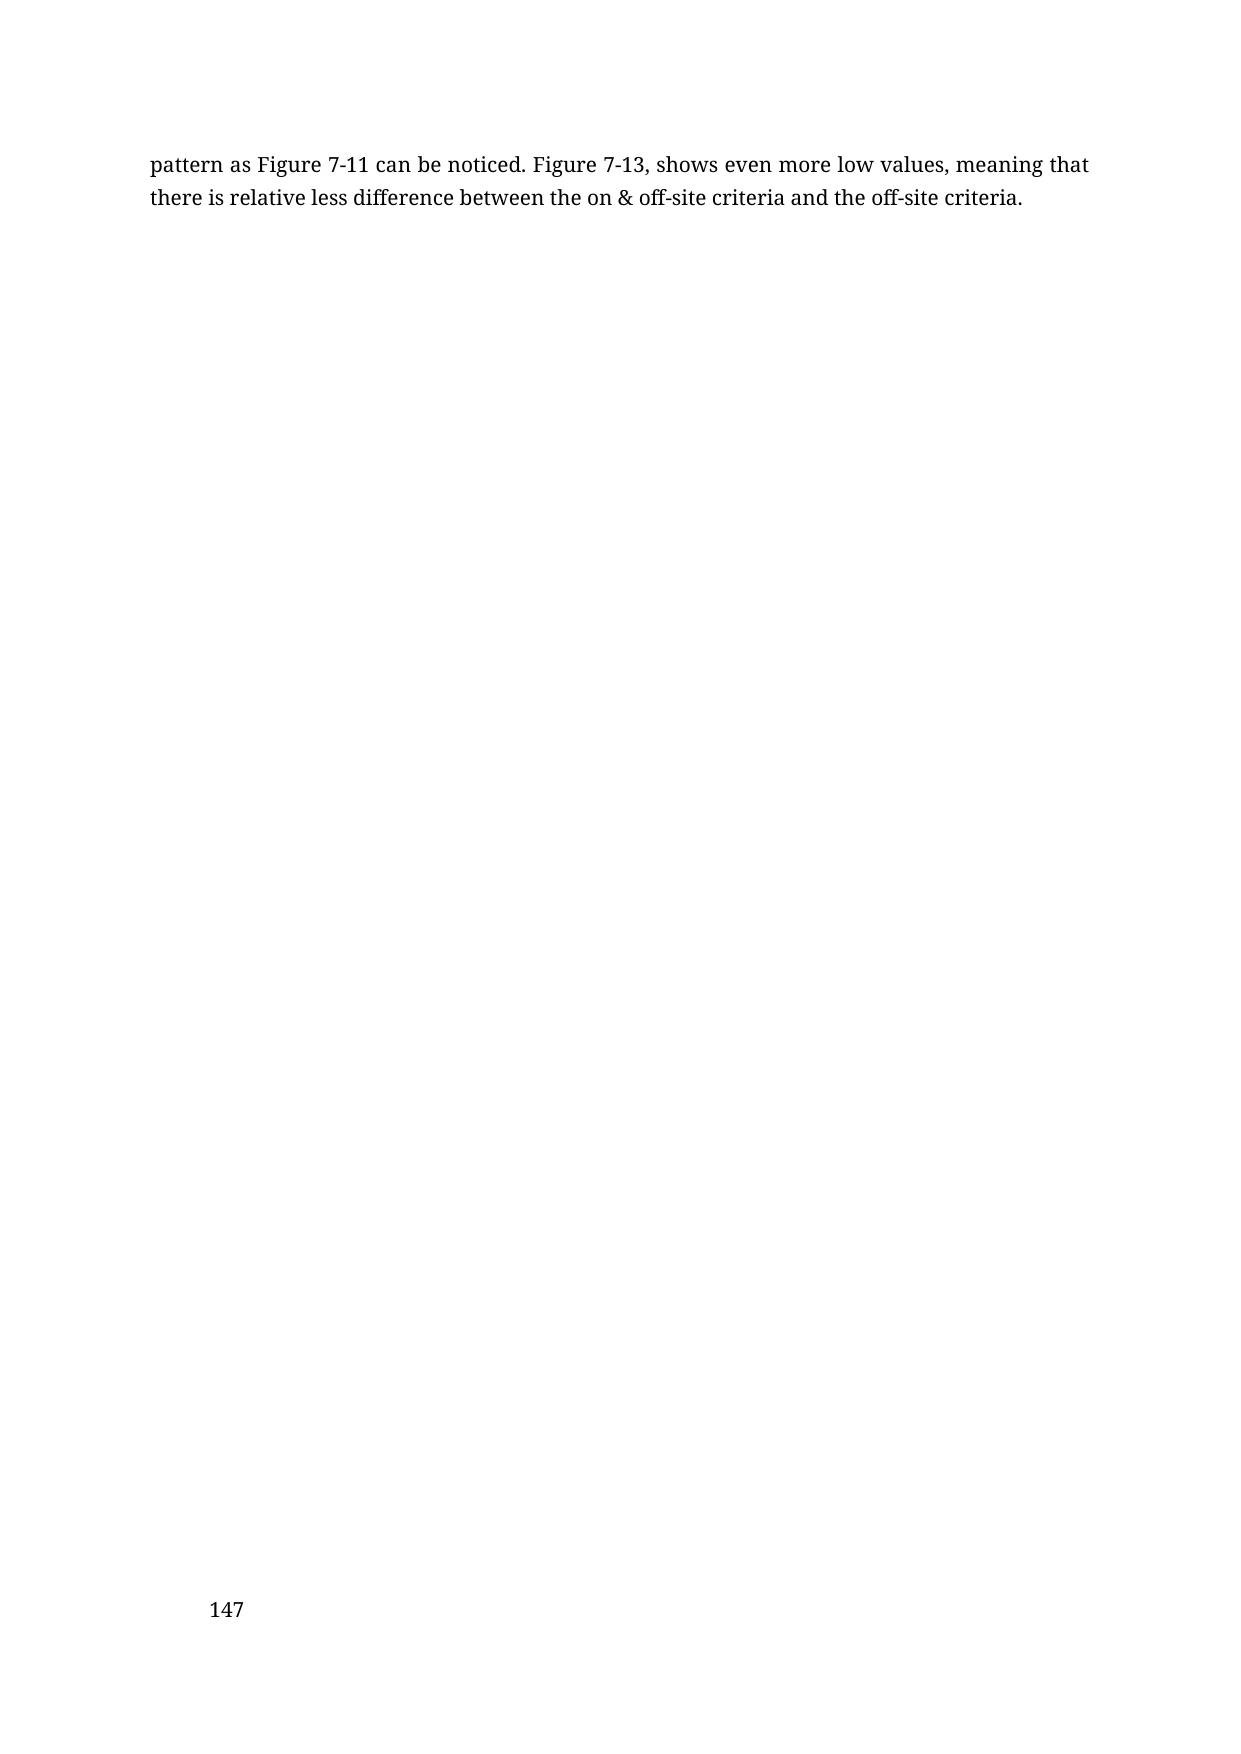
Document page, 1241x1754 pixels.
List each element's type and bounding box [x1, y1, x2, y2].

text [150, 150, 1090, 211]
